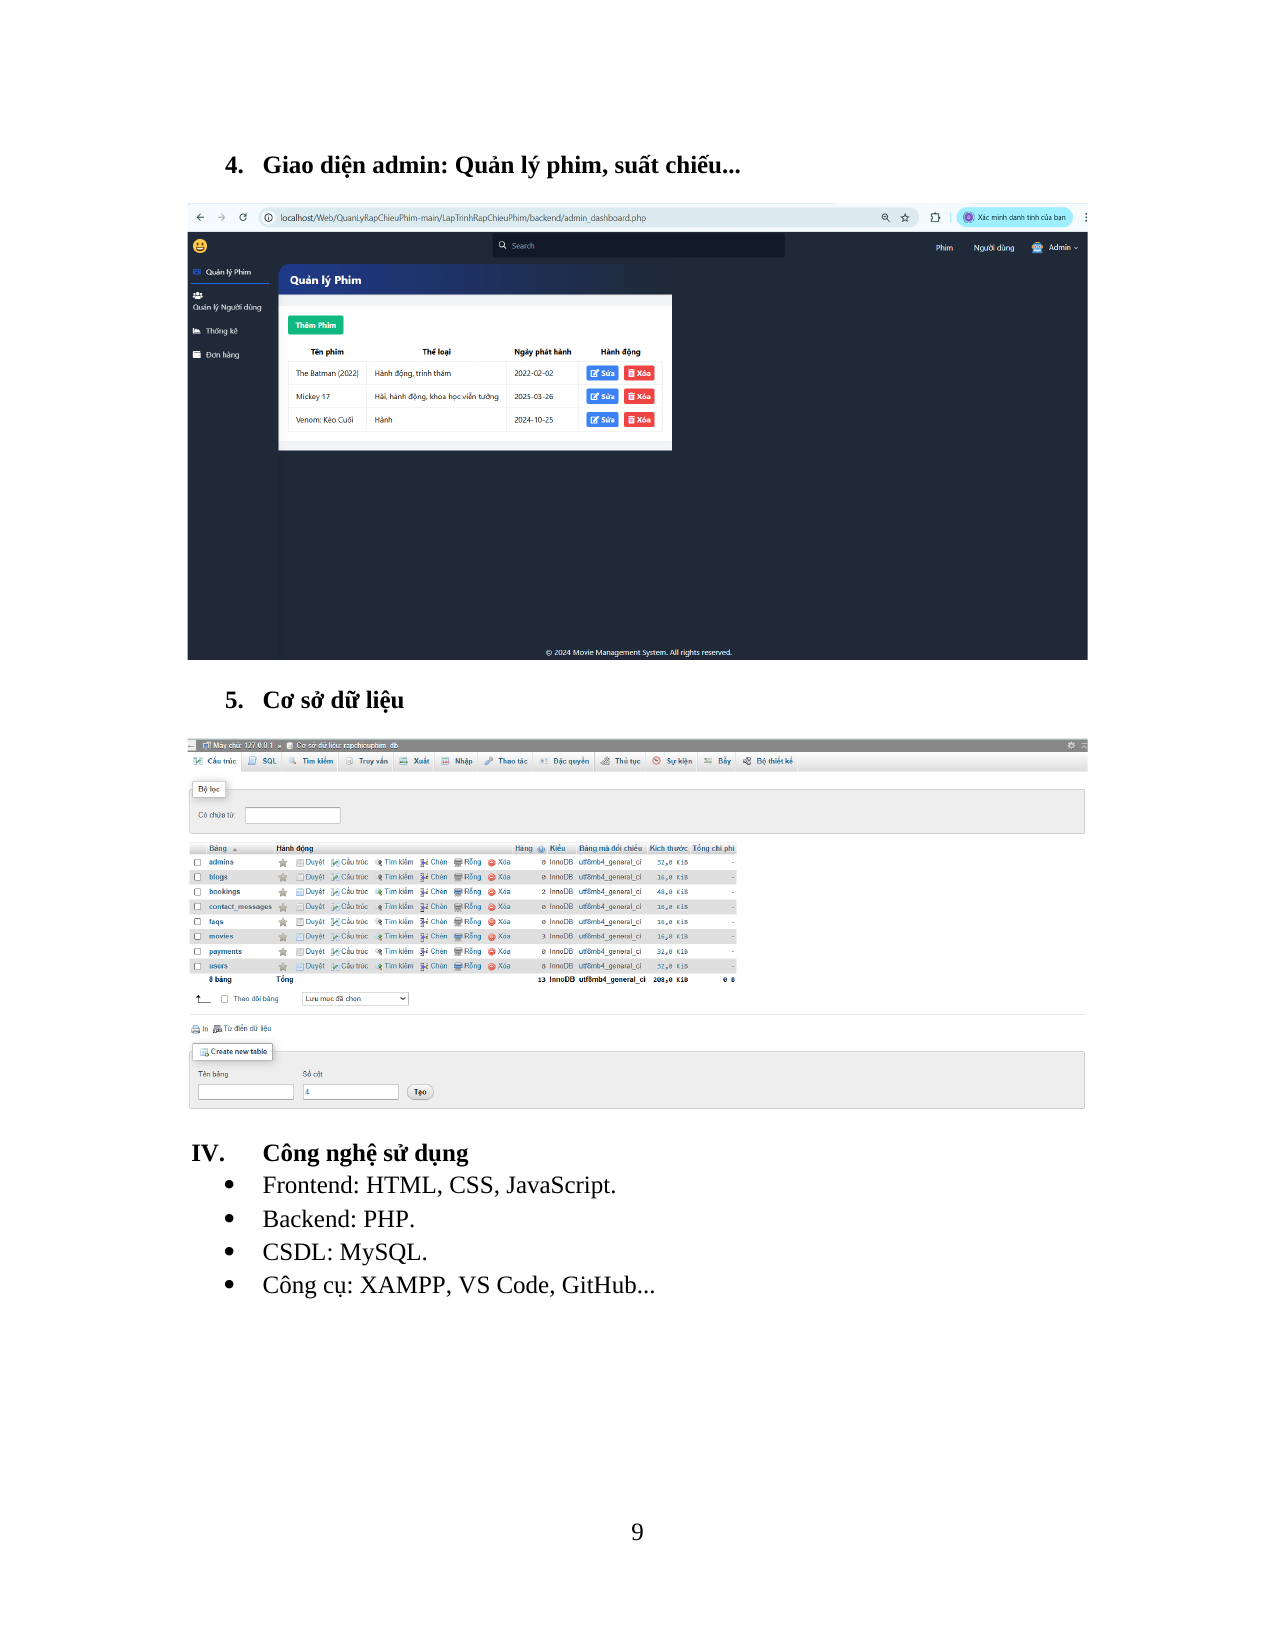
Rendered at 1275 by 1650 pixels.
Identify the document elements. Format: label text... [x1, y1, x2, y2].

list Cơ sở dữ liệu [225, 685, 1087, 714]
picture [187, 203, 1088, 660]
list Frontend: HTML, CSS, JavaScript. [225, 1171, 1087, 1199]
list Backend: PHP. [225, 1204, 1087, 1232]
list Giao diện admin: Quản lý phim, suất chiếu... [225, 150, 1087, 179]
list CSDL: MySQL. [225, 1237, 1087, 1265]
list Công cụ: XAMPP, VS Code, GitHub... [225, 1270, 1087, 1298]
picture [187, 738, 1088, 1113]
list Công nghệ sử dụng [225, 1138, 1087, 1166]
